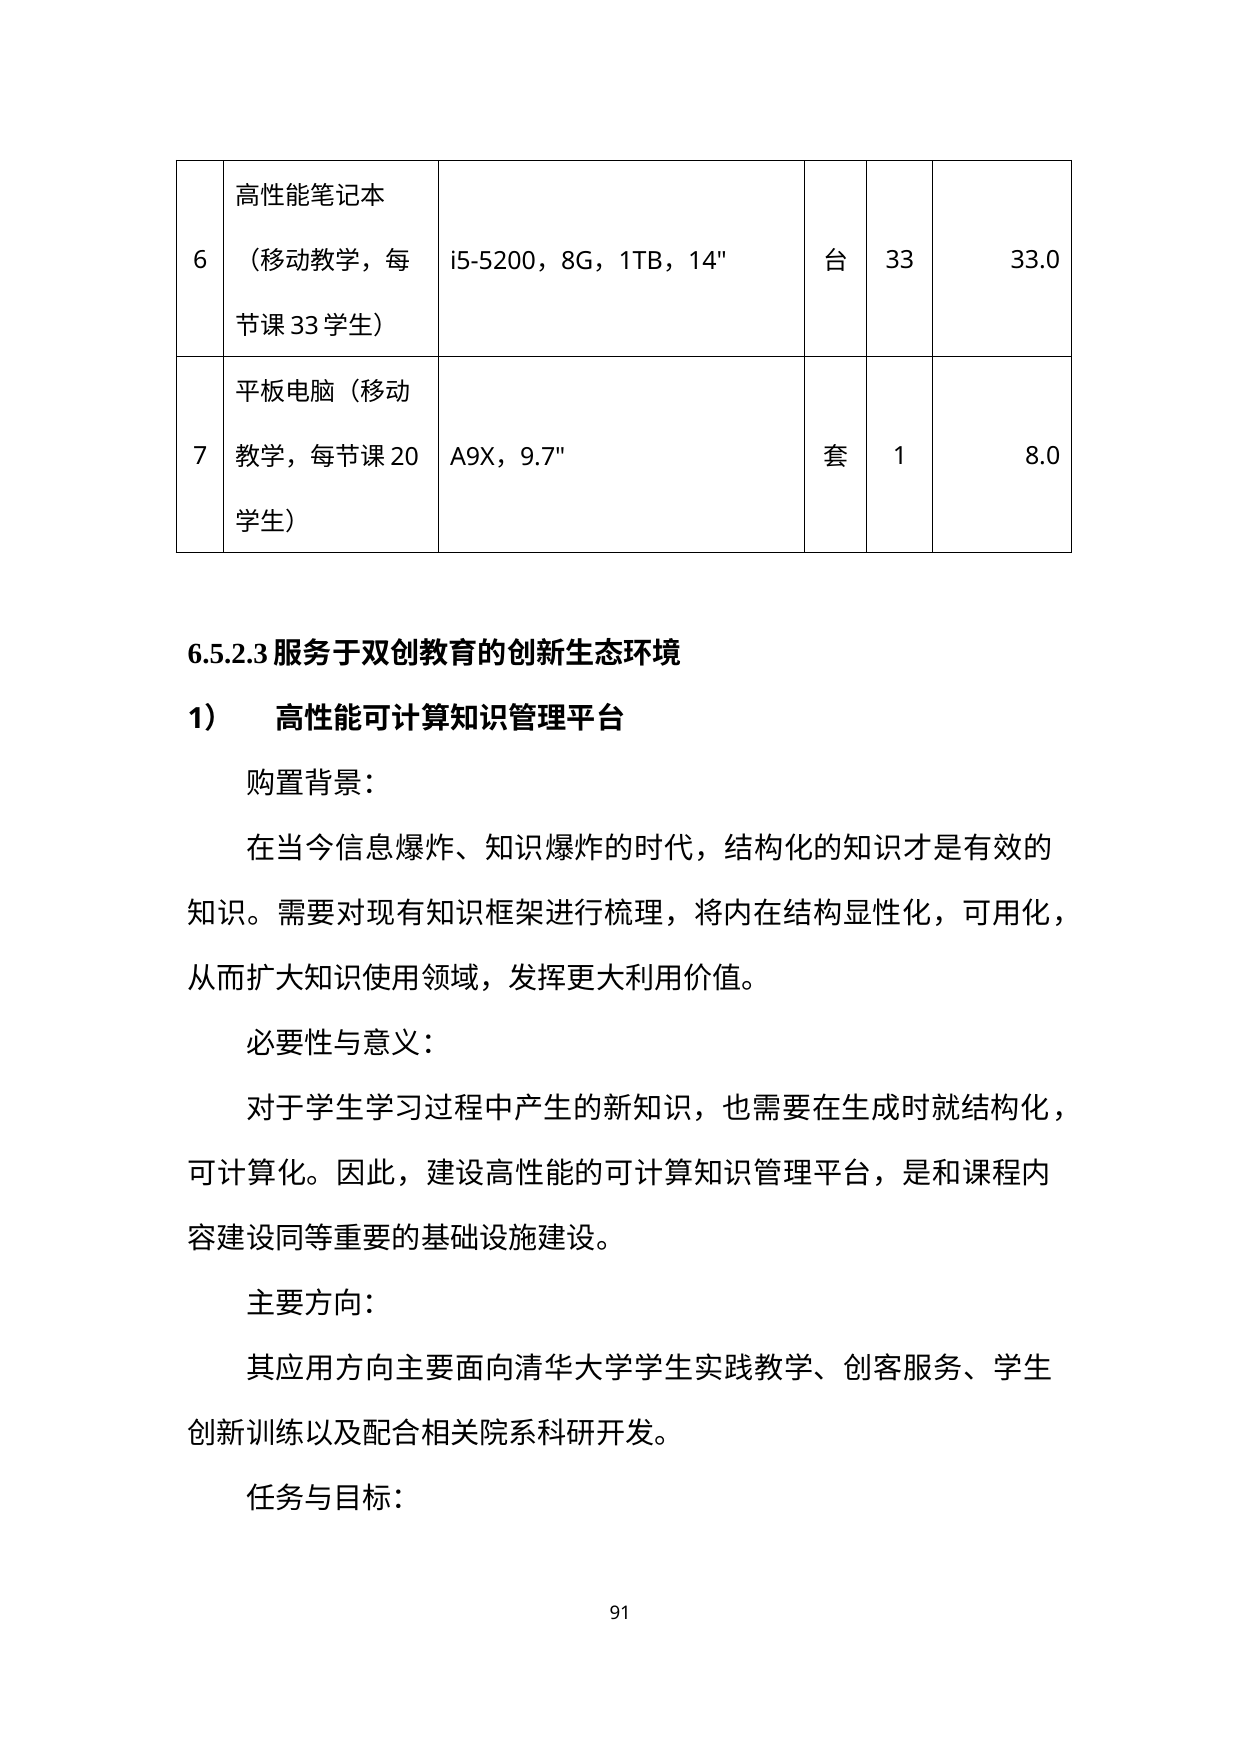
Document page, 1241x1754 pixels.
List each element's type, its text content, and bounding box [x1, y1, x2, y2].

list 任务与目标： [187, 1463, 1053, 1528]
table_cell 高性能笔记本（移动教学，每节课33学生） [224, 161, 438, 356]
table_cell 33 [867, 161, 932, 356]
table_cell 6 [177, 161, 223, 356]
table_cell 7 [177, 357, 223, 552]
list 其应用方向主要面向清华大学学生实践教学、创客服务、学生创新训练以及配合相关院系科研开发。 [187, 1333, 1053, 1463]
table_cell A9X，9.7" [439, 357, 804, 552]
table_cell 平板电脑（移动教学，每节课20学生） [224, 357, 438, 552]
subtitle 6.5.2.3服务于双创教育的创新生态环境 [187, 618, 1053, 683]
table_cell 33.0 [933, 161, 1071, 356]
table_cell 8.0 [933, 357, 1071, 552]
table_cell 1 [867, 357, 932, 552]
list 主要方向： [187, 1268, 1053, 1333]
list 必要性与意义： [187, 1008, 1053, 1073]
table_cell 台 [805, 161, 866, 356]
list 在当今信息爆炸、知识爆炸的时代，结构化的知识才是有效的知识。需要对现有知识框架进行梳理，将内在结构显性化，可用化，从而扩大知识使用领域，发挥更大利用价值。 [187, 813, 1053, 1008]
list 对于学生学习过程中产生的新知识，也需要在生成时就结构化，可计算化。因此，建设高性能的可计算知识管理平台，是和课程内容建设同等重要的基础设施建设。 [187, 1073, 1053, 1268]
table_cell 套 [805, 357, 866, 552]
table_cell i5-5200，8G，1TB，14" [439, 161, 804, 356]
list 高性能可计算知识管理平台 [187, 683, 1053, 748]
list 购置背景： [187, 748, 1053, 813]
